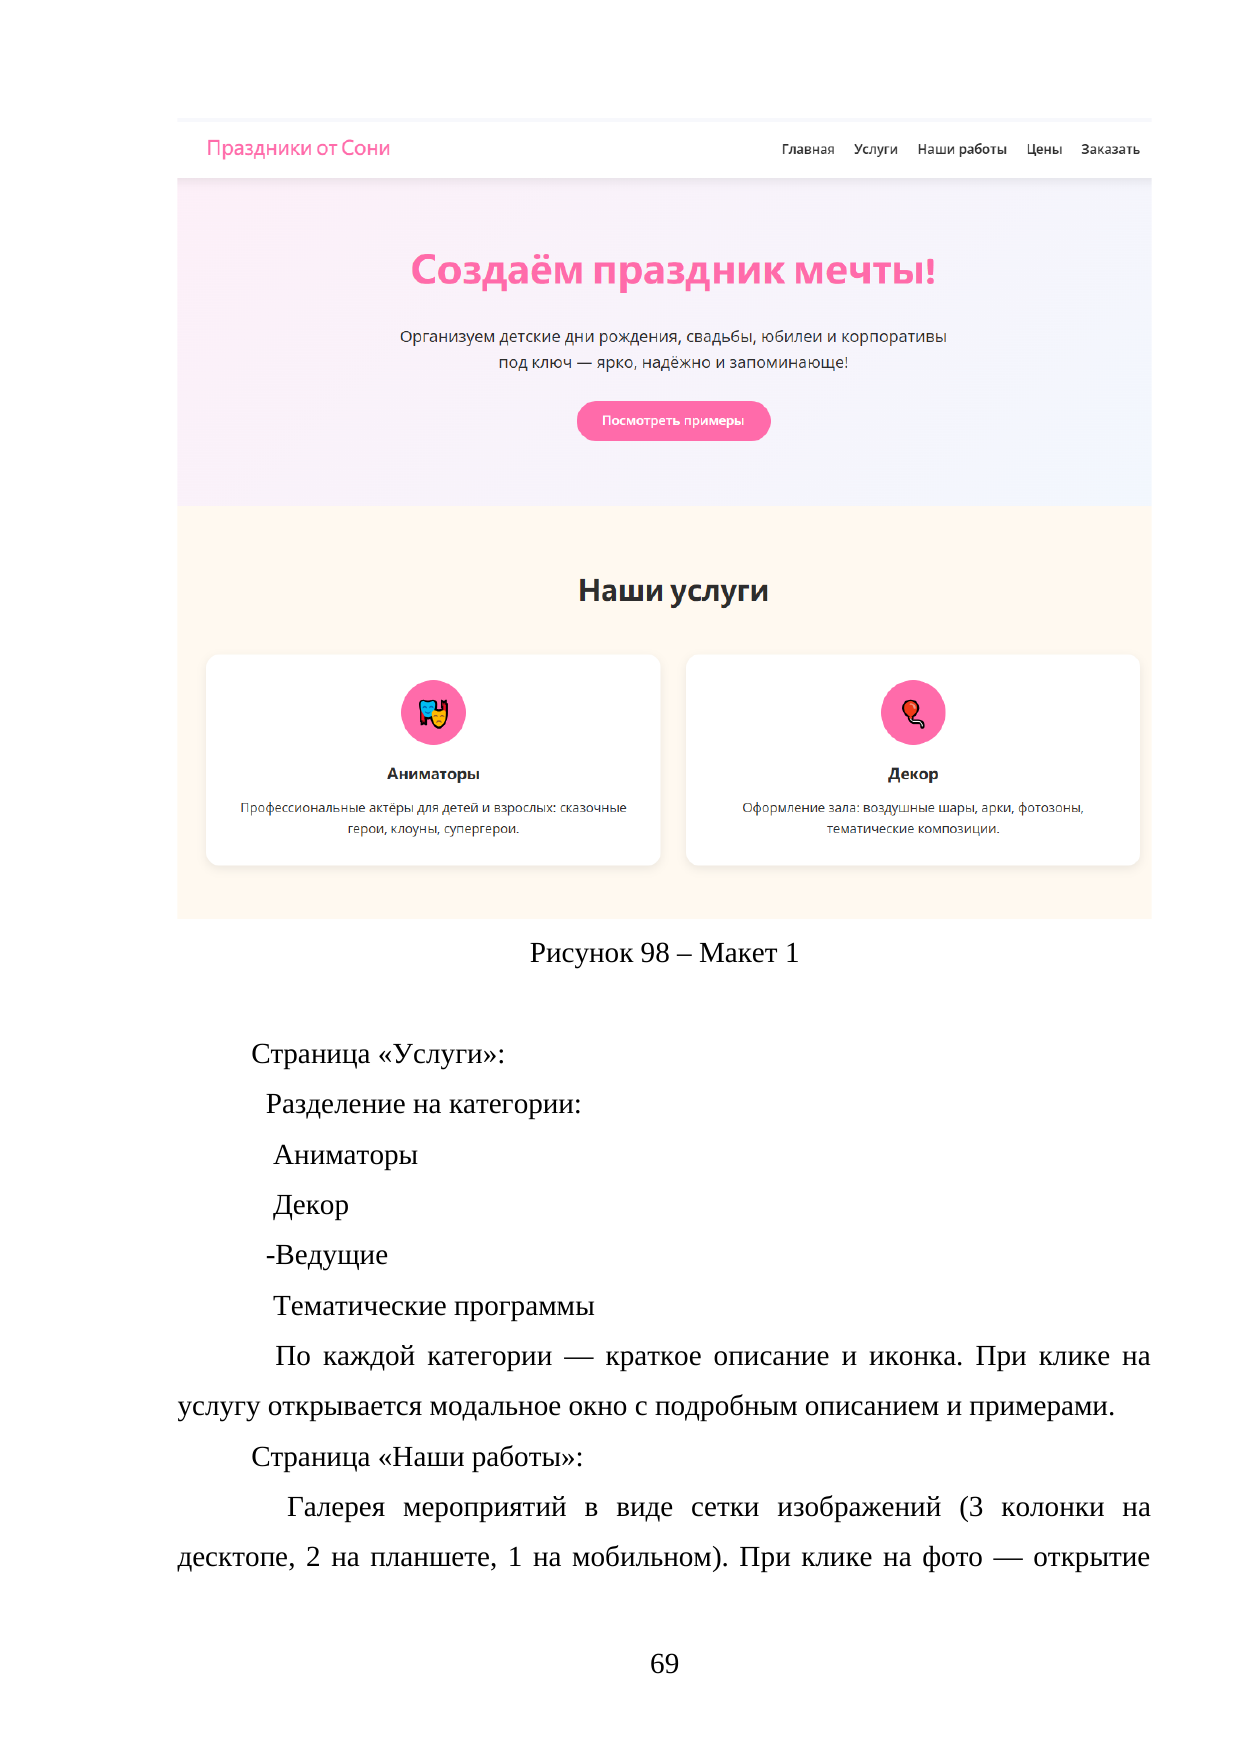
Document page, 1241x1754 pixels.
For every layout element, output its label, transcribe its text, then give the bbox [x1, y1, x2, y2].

text Страница «Услуги»: [177, 1036, 1152, 1070]
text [177, 1489, 1152, 1573]
text По каждой категории — краткое описание и иконка. При клике на услугу открывается модальное окно с подробным описанием и примерами. [177, 1338, 1152, 1422]
text Разделение на категории: [177, 1087, 1152, 1120]
text Аниматоры [177, 1137, 1152, 1170]
text Рисунок 98 – Макет 1 [177, 936, 1152, 969]
text Страница «Наши работы»: [177, 1439, 1152, 1472]
picture [177, 118, 1152, 919]
text -Ведущие [177, 1237, 1152, 1271]
text Тематические программы [177, 1288, 1152, 1321]
text Декор [177, 1187, 1152, 1221]
